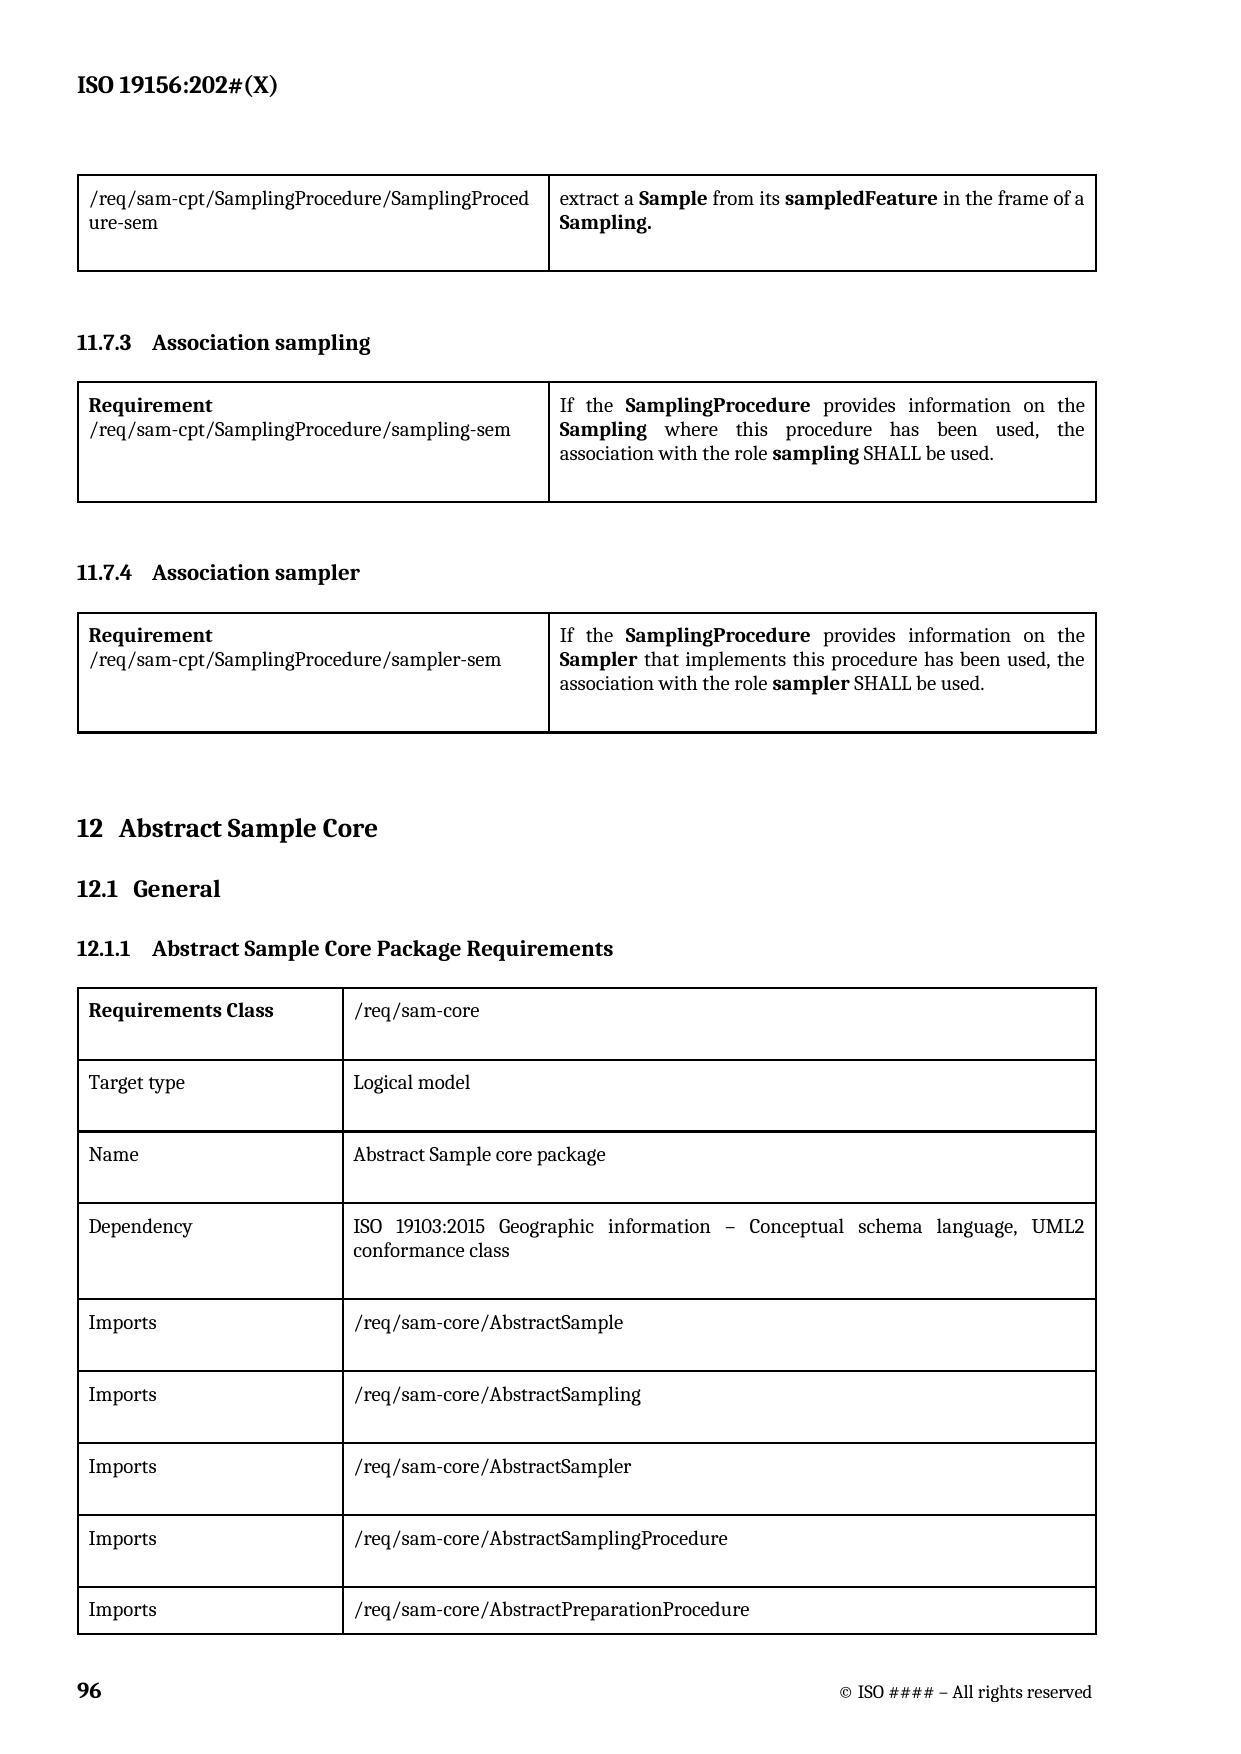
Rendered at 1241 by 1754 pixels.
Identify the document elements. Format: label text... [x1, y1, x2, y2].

table_cell Imports [79, 1300, 342, 1370]
table_cell /req/sam-core/AbstractPreparationProcedure [344, 1588, 1095, 1632]
subtitle Abstract Sample Core [77, 813, 1092, 844]
table_header The description of steps performed by a Sampler in order to extract a Sample from its sampledFeature in the frame of a Sampling. [550, 176, 1095, 270]
table_cell Imports [79, 1588, 342, 1632]
table_cell Imports [79, 1372, 342, 1442]
table_cell Dependency [79, 1204, 342, 1298]
table_cell /req/sam-core/AbstractSample [344, 1300, 1095, 1370]
table_cell /req/sam-core/AbstractSamplingProcedure [344, 1516, 1095, 1586]
table_cell ISO 19103:2015 Geographic information – Conceptual schema language, UML2 conformance class [344, 1204, 1095, 1298]
table_cell Imports [79, 1516, 342, 1586]
subtitle General [77, 875, 1092, 904]
table_cell Abstract Sample core package [344, 1133, 1095, 1202]
table_header If the SamplingProcedure provides information on the Sampler that implements this procedure has been used, the association with the role sampler SHALL be used. [550, 614, 1095, 731]
subtitle Association sampling [77, 329, 1092, 356]
table_cell Name [79, 1133, 342, 1202]
table_header Requirements Class [79, 989, 342, 1058]
table_cell /req/sam-core/AbstractSampling [344, 1372, 1095, 1442]
subtitle Abstract Sample Core Package Requirements [77, 935, 1092, 962]
subtitle Association sampler [77, 560, 1092, 587]
table_cell /req/sam-core/AbstractSampler [344, 1444, 1095, 1514]
table_cell Target type [79, 1061, 342, 1130]
table_header Requirement /req/sam-cpt/SamplingProcedure/sampler-sem [79, 614, 548, 731]
table_header /req/sam-core [344, 989, 1095, 1058]
table_header If the SamplingProcedure provides information on the Sampling where this procedure has been used, the association with the role sampling SHALL be used. [550, 383, 1095, 501]
table_cell Imports [79, 1444, 342, 1514]
table_cell Logical model [344, 1061, 1095, 1130]
table_header Requirement /req/sam-cpt/SamplingProcedure/sampling-sem [79, 383, 548, 501]
table_header Requirement /req/sam-cpt/SamplingProcedure/SamplingProcedure-sem [79, 176, 548, 270]
